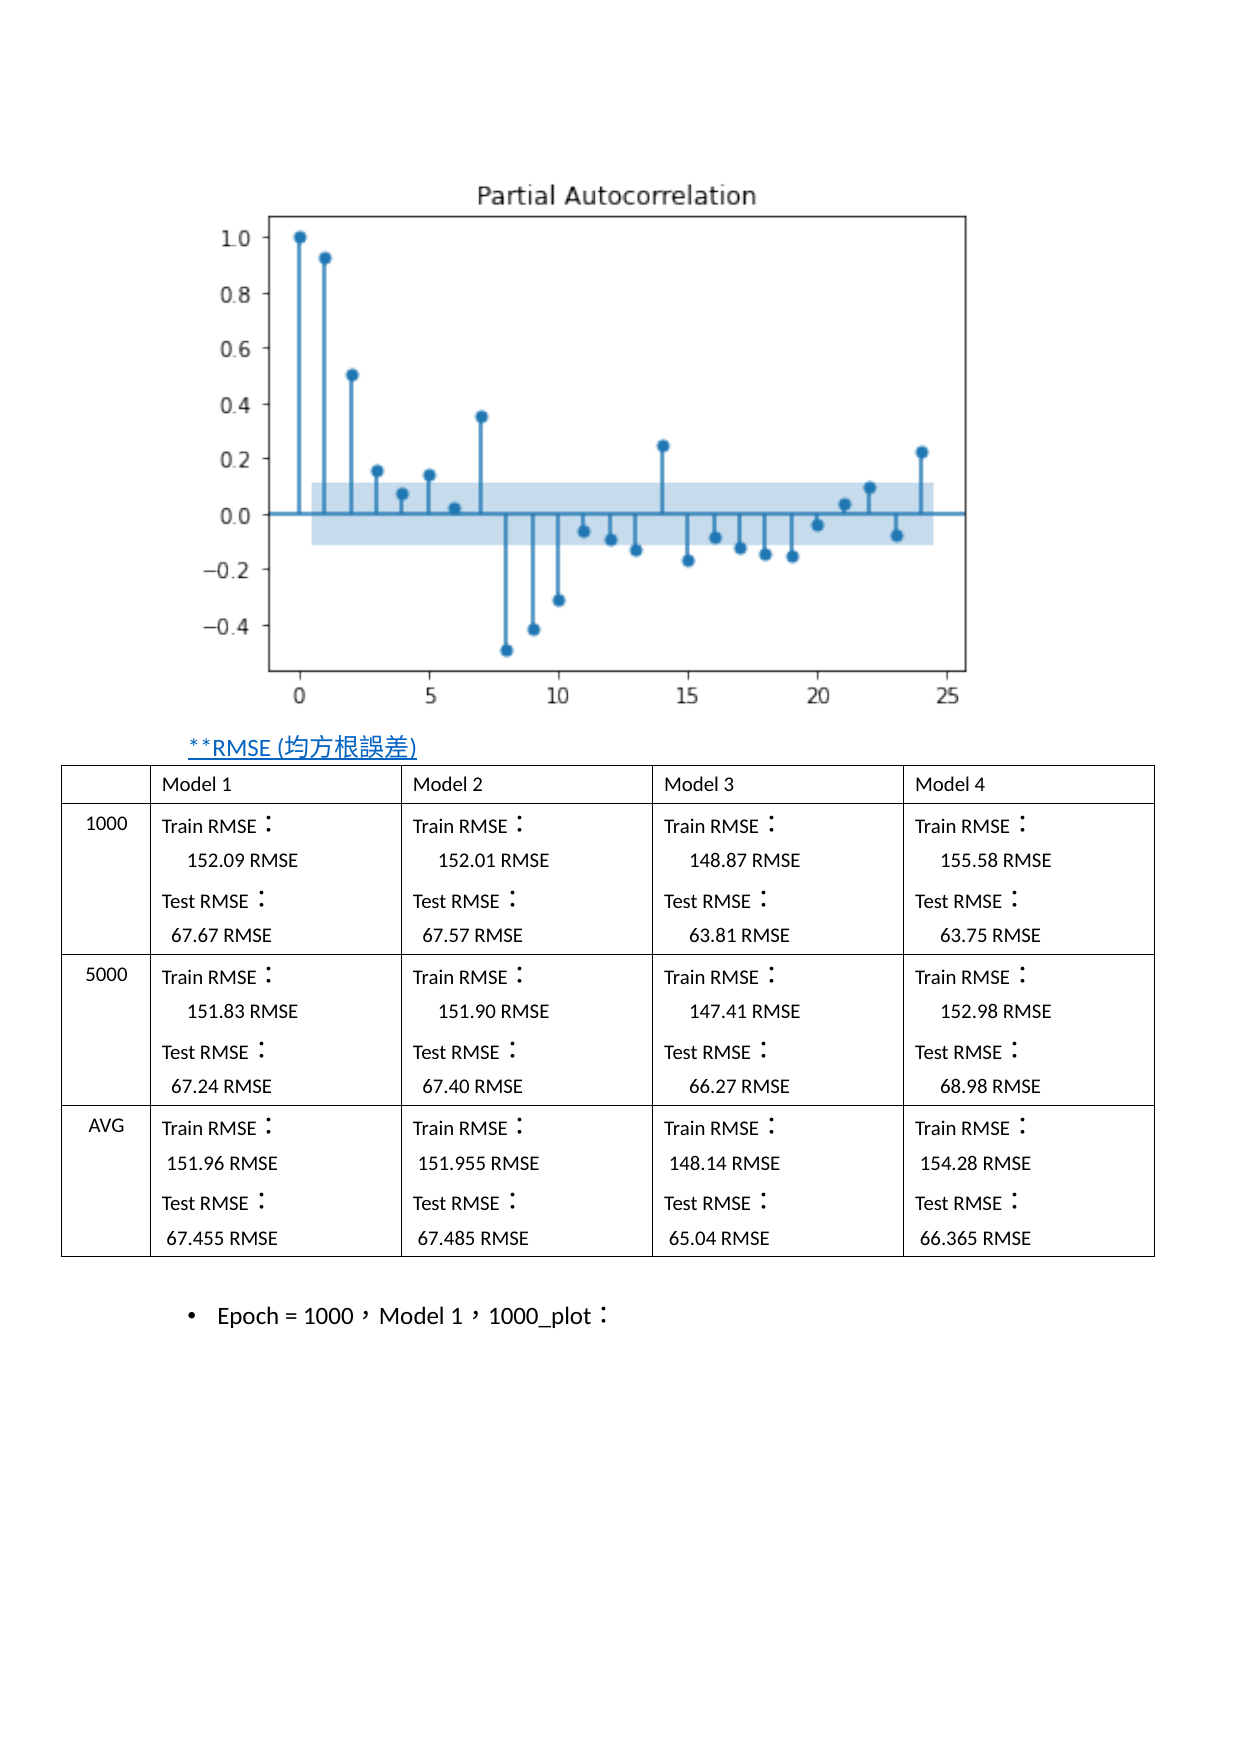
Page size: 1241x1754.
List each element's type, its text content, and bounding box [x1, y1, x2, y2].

table_cell 1000 [62, 804, 150, 954]
table_cell AVG [62, 1106, 150, 1256]
table_header Model 2 [402, 766, 652, 803]
text **RMSE (均方根誤差) [187, 727, 1053, 764]
table_cell Train RMSE： 151.90 RMSE Test RMSE： 67.40 RMSE [402, 955, 652, 1105]
table_cell Train RMSE： 151.955 RMSE Test RMSE： 67.485 RMSE [402, 1106, 652, 1256]
table_cell Train RMSE： 155.58 RMSE Test RMSE： 63.75 RMSE [904, 804, 1154, 954]
table_cell Train RMSE： 151.96 RMSE Test RMSE： 67.455 RMSE [151, 1106, 401, 1256]
table_header Model 4 [904, 766, 1154, 803]
table_cell Train RMSE： 152.98 RMSE Test RMSE： 68.98 RMSE [904, 955, 1154, 1105]
picture [187, 170, 980, 721]
table_header Model 1 [151, 766, 401, 803]
table_header [62, 766, 150, 803]
table_cell Train RMSE： 152.01 RMSE Test RMSE： 67.57 RMSE [402, 804, 652, 954]
list Epoch = 1000，Model 1，1000_plot： [187, 1295, 1053, 1332]
table_cell Train RMSE： 147.41 RMSE Test RMSE： 66.27 RMSE [653, 955, 903, 1105]
table_header Model 3 [653, 766, 903, 803]
table_cell Train RMSE： 151.83 RMSE Test RMSE： 67.24 RMSE [151, 955, 401, 1105]
table_cell 5000 [62, 955, 150, 1105]
table_cell Train RMSE： 148.87 RMSE Test RMSE： 63.81 RMSE [653, 804, 903, 954]
table_cell Train RMSE： 148.14 RMSE Test RMSE： 65.04 RMSE [653, 1106, 903, 1256]
table_cell Train RMSE： 152.09 RMSE Test RMSE： 67.67 RMSE [151, 804, 401, 954]
table_cell Train RMSE： 154.28 RMSE Test RMSE： 66.365 RMSE [904, 1106, 1154, 1256]
